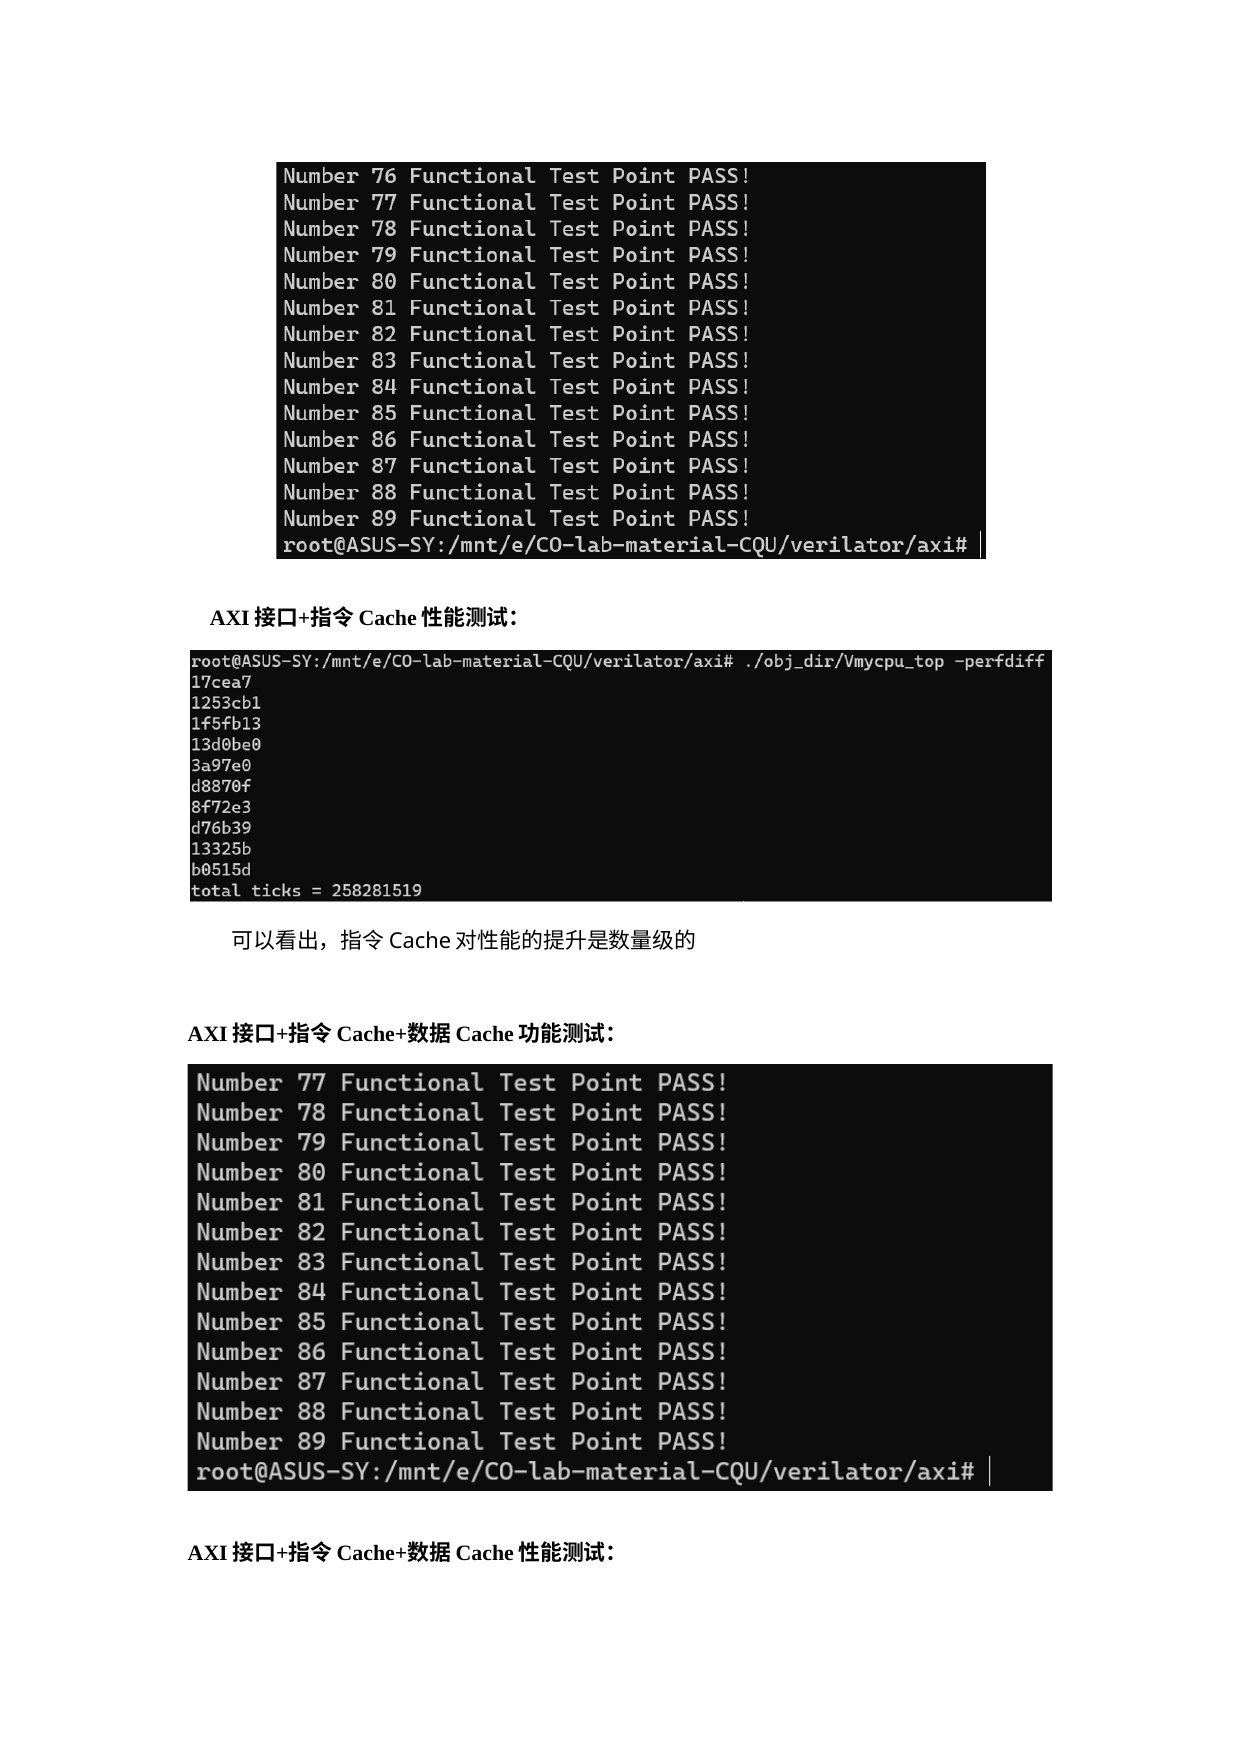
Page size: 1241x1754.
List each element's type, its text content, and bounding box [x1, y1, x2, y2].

text 可以看出，指令Cache对性能的提升是数量级的 [187, 923, 1053, 955]
picture [276, 162, 986, 559]
picture [187, 1064, 1053, 1491]
text AXI接口+指令Cache+数据Cache性能测试： [187, 1534, 1053, 1567]
picture [187, 647, 1053, 902]
text AXI接口+指令Cache+数据Cache功能测试： [187, 1016, 1053, 1048]
text AXI接口+指令Cache性能测试： [187, 599, 1053, 632]
